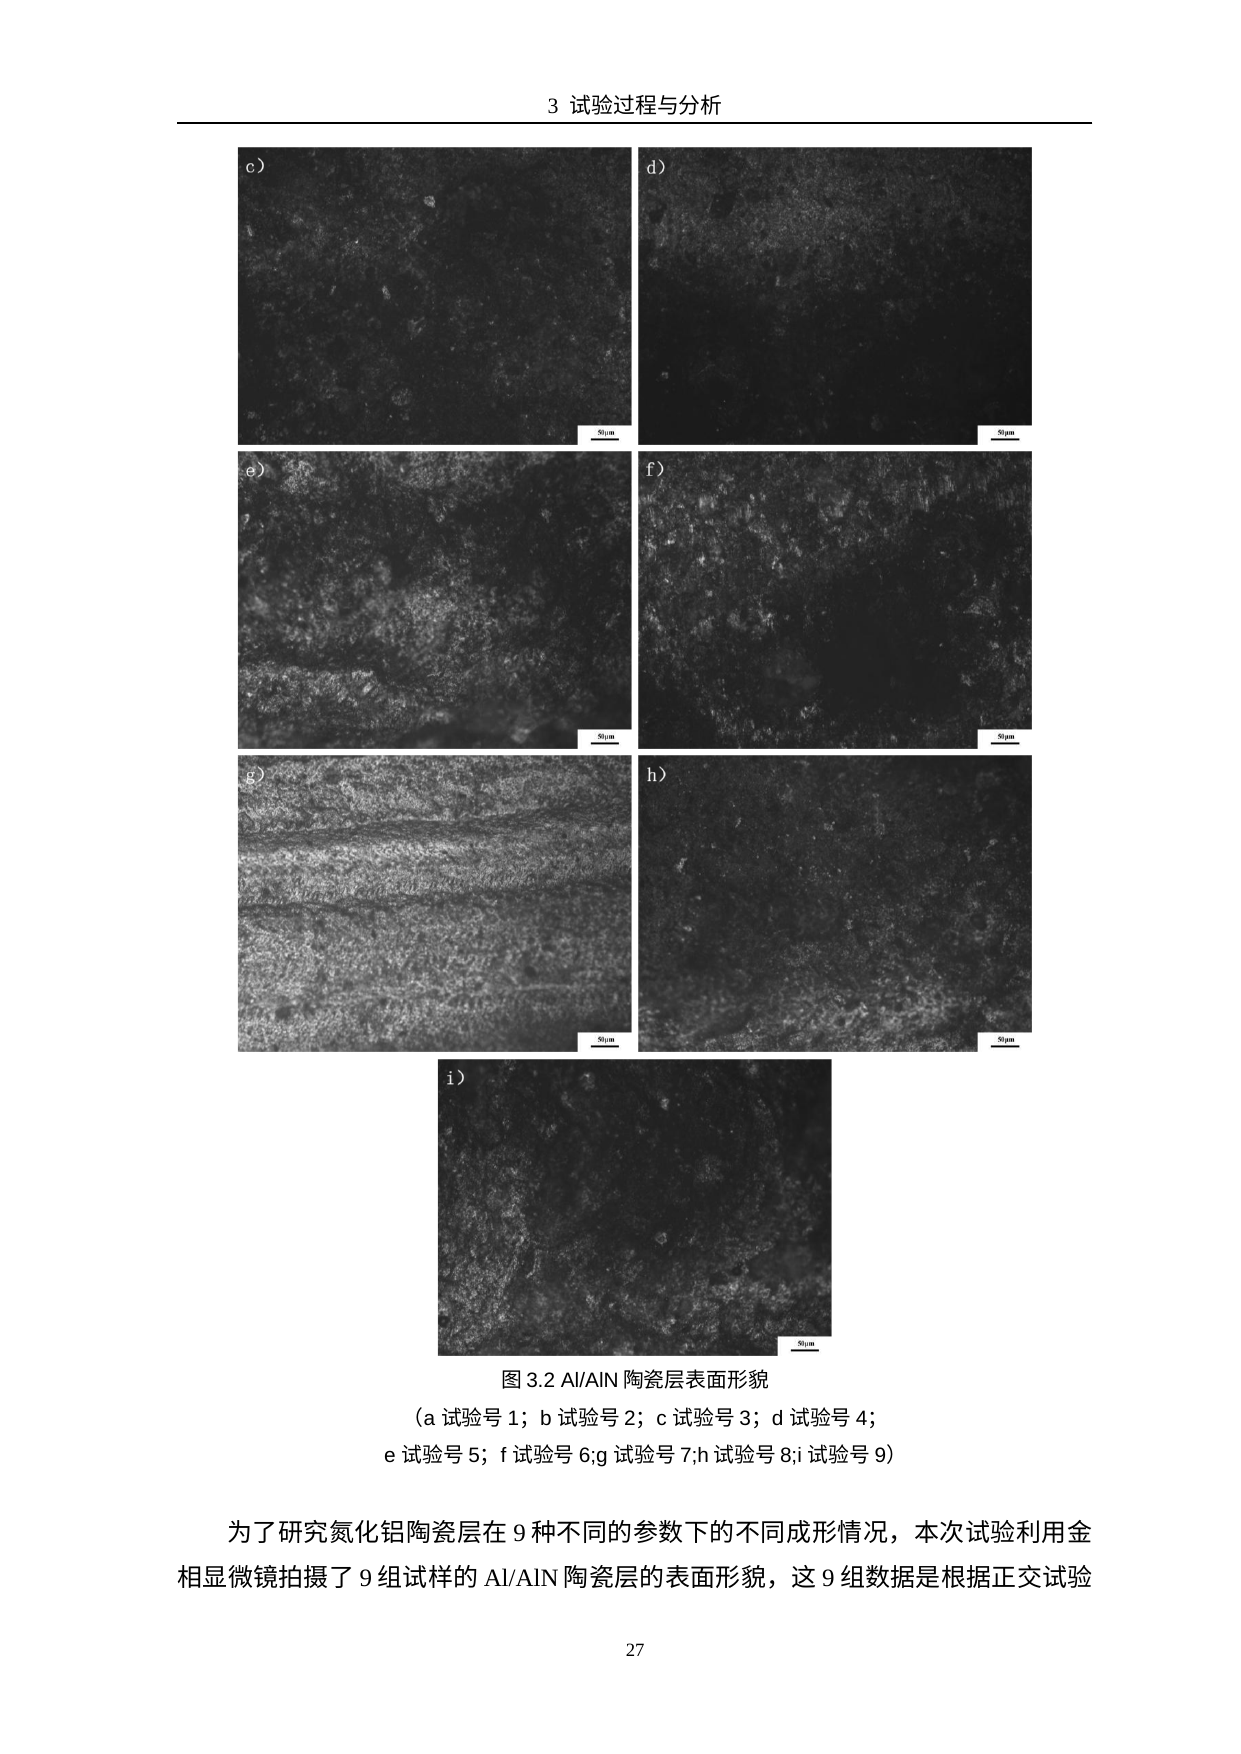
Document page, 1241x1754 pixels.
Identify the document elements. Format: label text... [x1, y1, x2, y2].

picture [638, 451, 1032, 749]
picture [638, 147, 1032, 445]
picture [237, 147, 632, 445]
picture [237, 755, 632, 1052]
picture [638, 755, 1032, 1052]
picture [237, 451, 632, 749]
text e 试验号5；f 试验号6;g 试验号7;h试验号8;i 试验号9） [177, 1438, 1092, 1469]
picture [437, 1059, 832, 1356]
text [177, 1512, 1092, 1594]
text 图3.2 Al/AlN陶瓷层表面形貌 [177, 1363, 1092, 1393]
text （a 试验号1；b 试验号2；c 试验号3；d 试验号4； [177, 1401, 1092, 1431]
